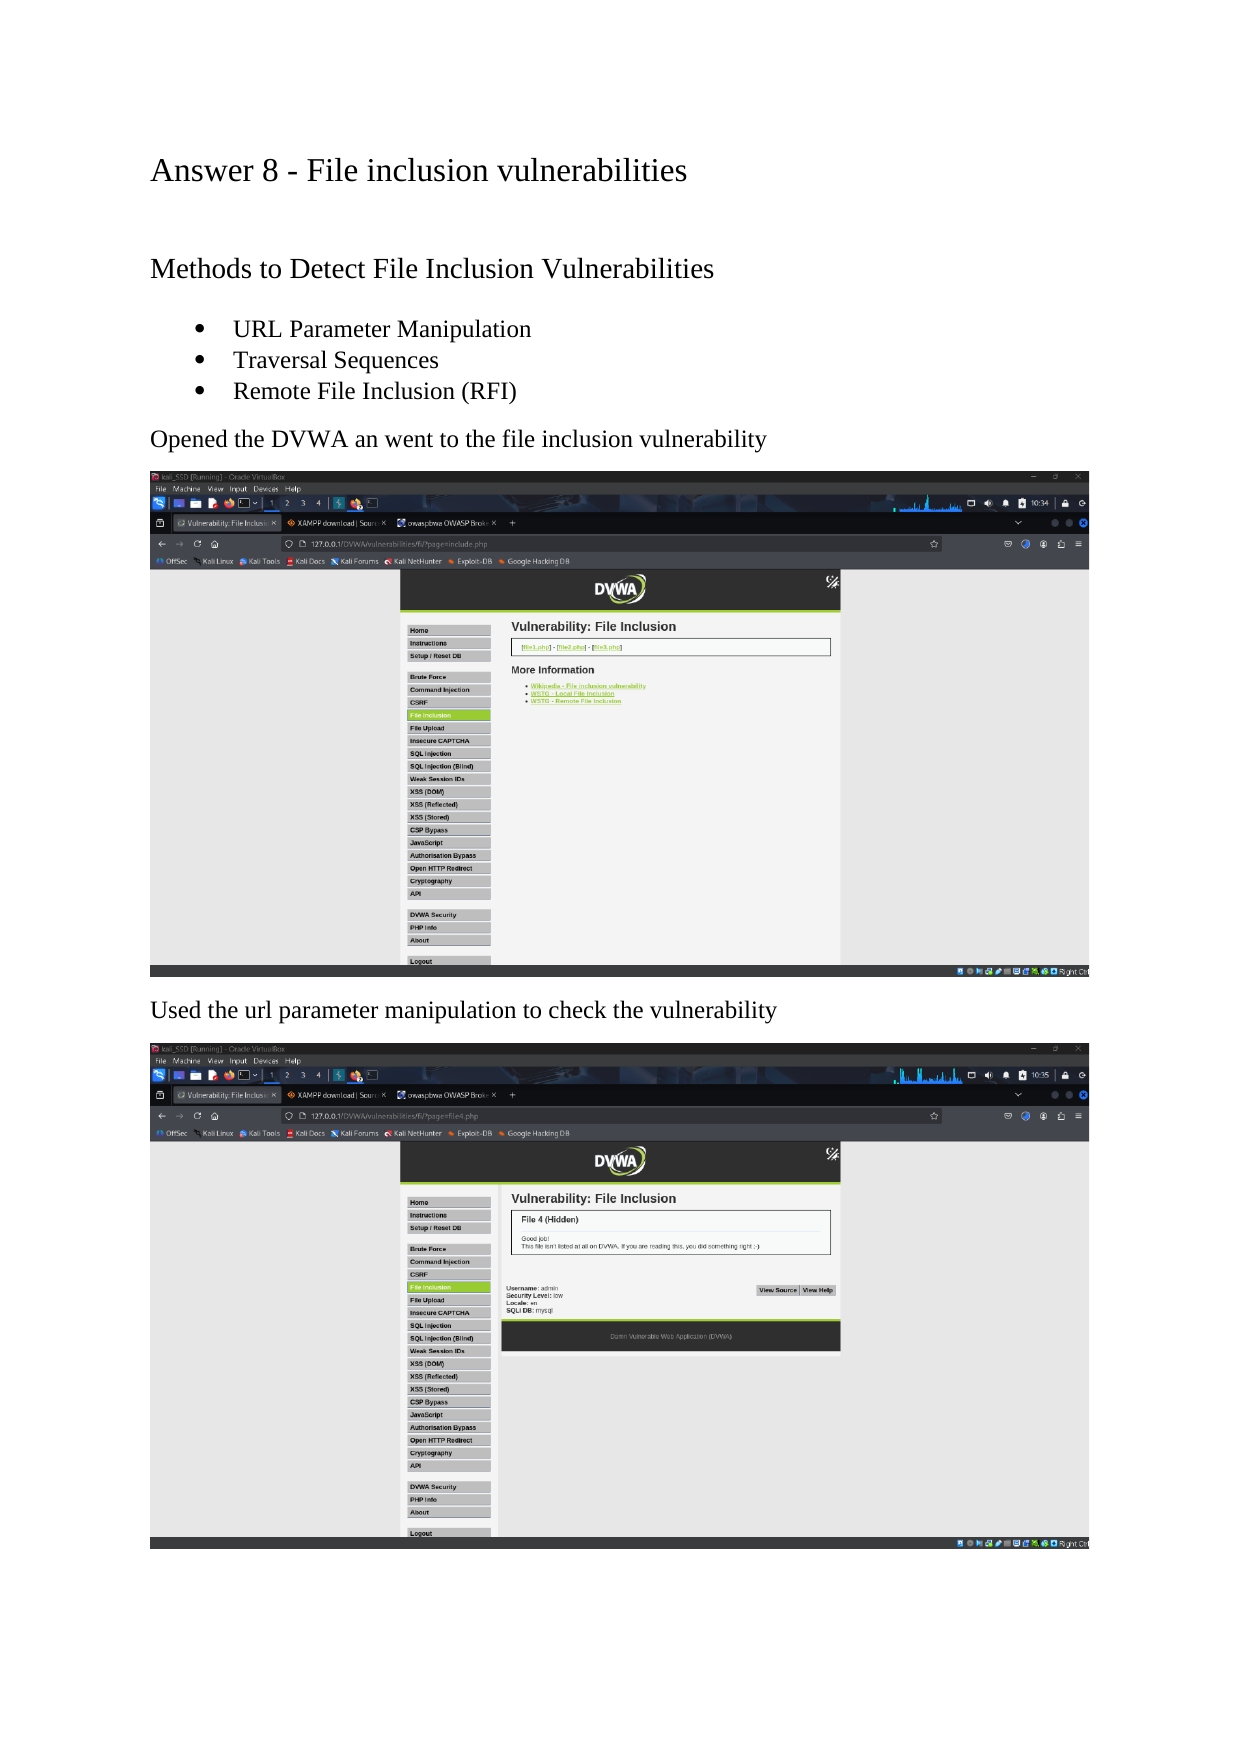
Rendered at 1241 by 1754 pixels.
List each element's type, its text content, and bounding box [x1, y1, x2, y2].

text Opened the DVWA an went to the file inclusion vulnerability [150, 424, 1090, 453]
list Remote File Inclusion (RFI) [195, 376, 1090, 405]
picture [150, 471, 1090, 977]
text Used the url parameter manipulation to check the vulnerability [150, 996, 1090, 1024]
list Traversal Sequences [195, 345, 1090, 374]
list URL Parameter Manipulation [195, 314, 1090, 343]
picture [150, 1043, 1090, 1549]
subtitle Methods to Detect File Inclusion Vulnerabilities [150, 252, 1090, 285]
subtitle Answer 8 - File inclusion vulnerabilities [150, 150, 1090, 188]
